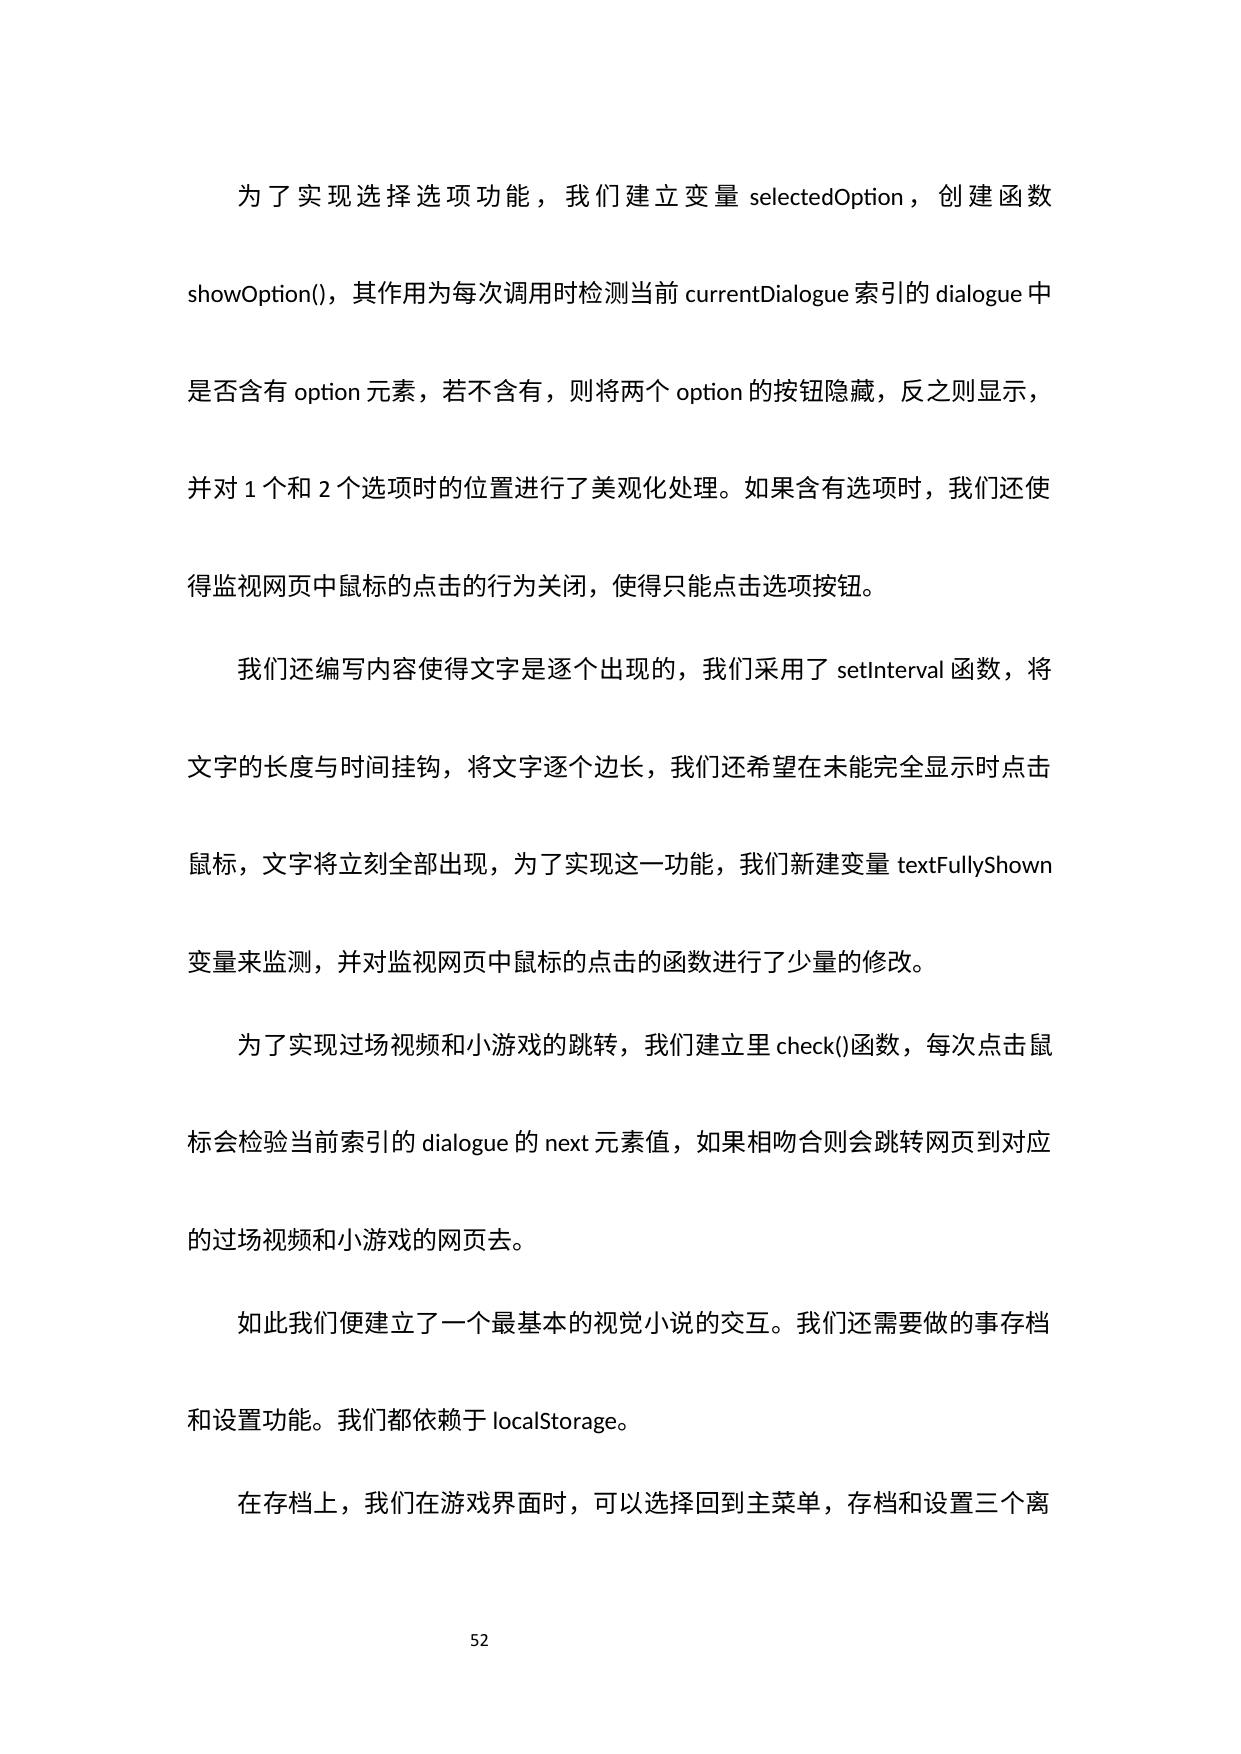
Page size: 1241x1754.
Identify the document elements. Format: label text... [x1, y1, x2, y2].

text 我们还编写内容使得文字是逐个出现的，我们采用了setInterval函数，将文字的长度与时间挂钩，将文字逐个边长，我们还希望在未能完全显示时点击鼠标，文字将立刻全部出现，为了实现这一功能，我们新建变量textFullyShown变量来监测，并对监视网页中鼠标的点击的函数进行了少量的修改。 [187, 635, 1053, 993]
text 为了实现选择选项功能，我们建立变量selectedOption，创建函数showOption()，其作用为每次调用时检测当前currentDialogue索引的dialogue中是否含有option元素，若不含有，则将两个option的按钮隐藏，反之则显示，并对1个和2个选项时的位置进行了美观化处理。如果含有选项时，我们还使得监视网页中鼠标的点击的行为关闭，使得只能点击选项按钮。 [187, 162, 1053, 617]
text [187, 1469, 1053, 1534]
text 为了实现过场视频和小游戏的跳转，我们建立里check()函数，每次点击鼠标会检验当前索引的dialogue的next元素值，如果相吻合则会跳转网页到对应的过场视频和小游戏的网页去。 [187, 1011, 1053, 1271]
text 如此我们便建立了一个最基本的视觉小说的交互。我们还需要做的事存档和设置功能。我们都依赖于localStorage。 [187, 1289, 1053, 1451]
